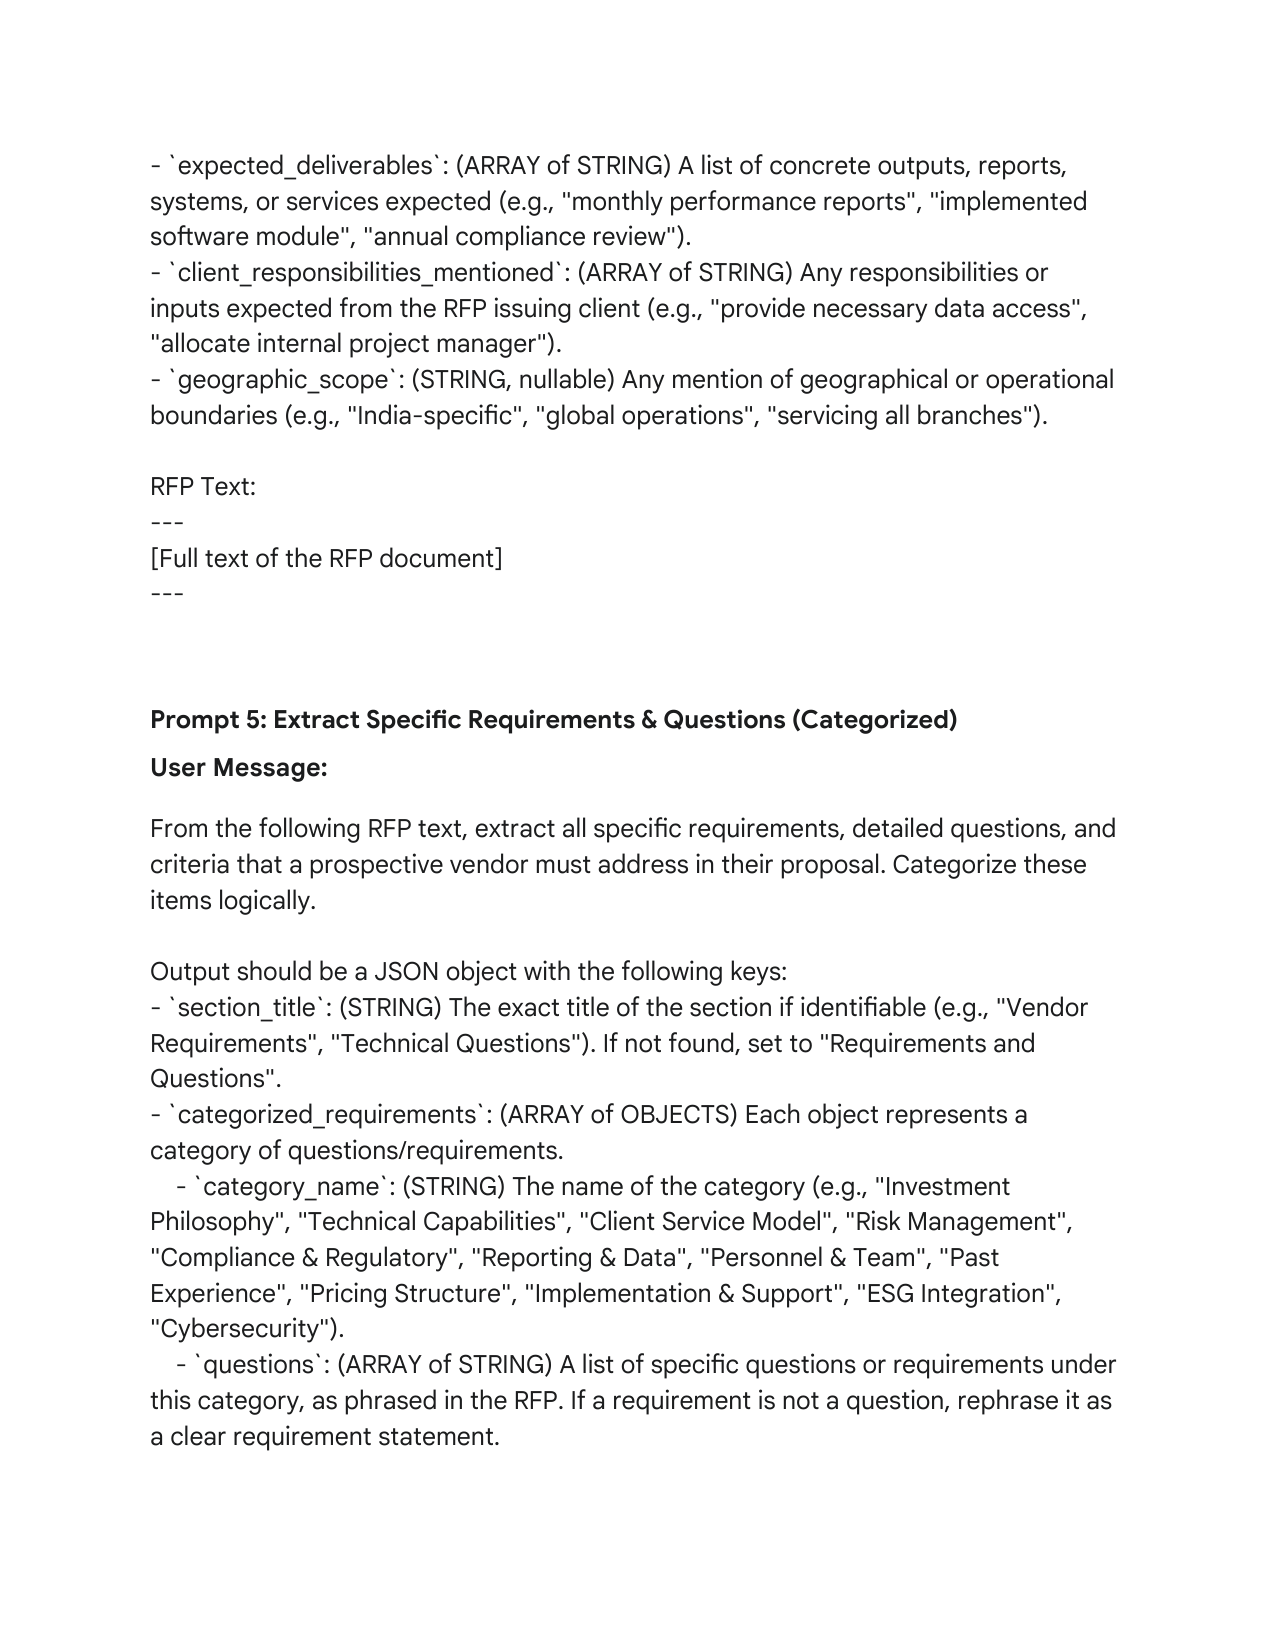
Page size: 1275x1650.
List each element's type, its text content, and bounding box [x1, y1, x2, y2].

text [150, 150, 1125, 676]
text User Message: [150, 753, 1125, 784]
subtitle Prompt 5: Extract Specific Requirements & Questions (Categorized) [150, 704, 1125, 736]
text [150, 813, 1125, 1488]
